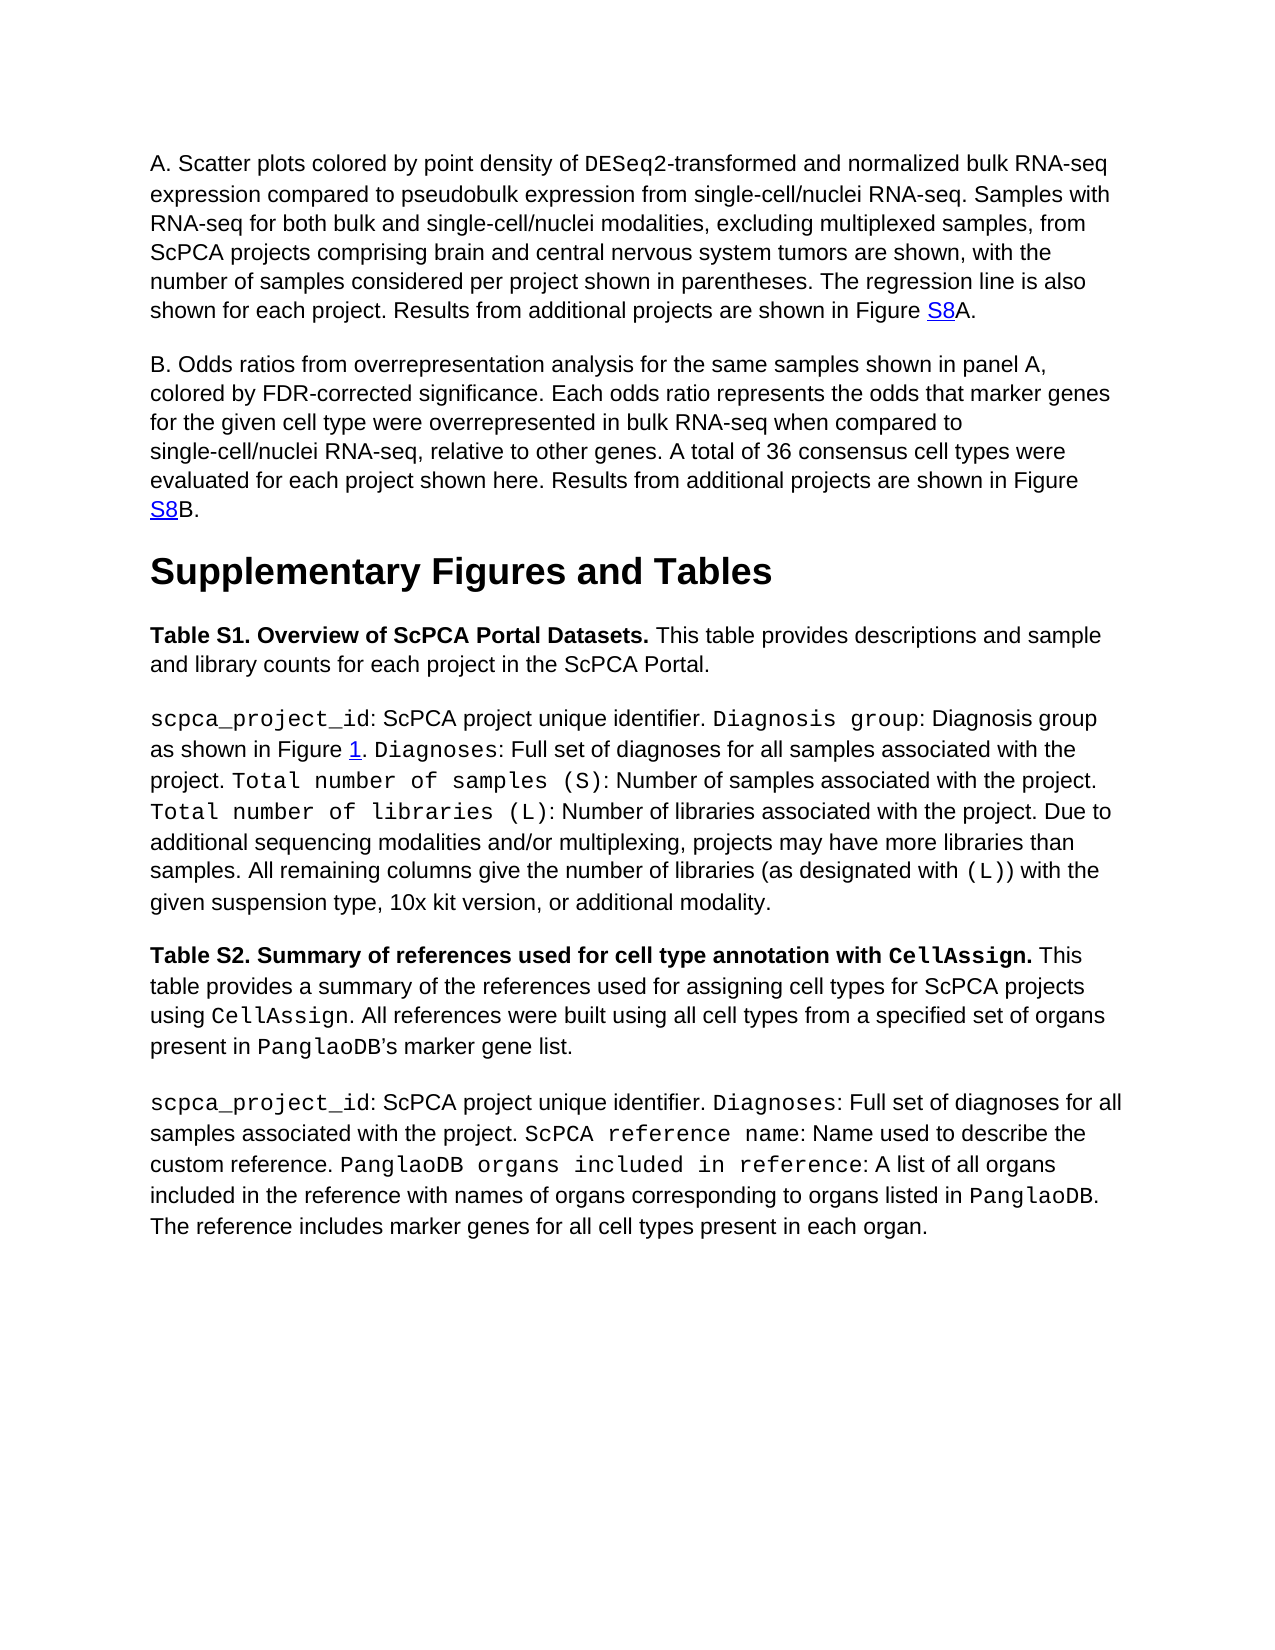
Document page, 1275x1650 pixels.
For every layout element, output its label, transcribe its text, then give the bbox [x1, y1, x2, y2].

subtitle Supplementary Figures and Tables [150, 549, 1125, 593]
text Table S1. Overview of ScPCA Portal Datasets. This table provides descriptions and sample and library counts for each project in the ScPCA Portal. [150, 622, 1125, 677]
text A. Scatter plots colored by point density of DESeq2-transformed and normalized bulk RNA-seq expression compared to pseudobulk expression from single-cell/nuclei RNA-seq. Samples with RNA-seq for both bulk and single-cell/nuclei modalities, excluding multiplexed samples, from ScPCA projects comprising brain and central nervous system tumors are shown, with the number of samples considered per project shown in parentheses. The regression line is also shown for each project. Results from additional projects are shown in Figure S8A. [150, 150, 1125, 323]
text scpca_project_id: ScPCA project unique identifier. Diagnoses: Full set of diagnoses for all samples associated with the project. ScPCA reference name: Name used to describe the custom reference. PanglaoDB organs included in reference: A list of all organs included in the reference with names of organs corresponding to organs listed in PanglaoDB. The reference includes marker genes for all cell types present in each organ. [150, 1089, 1125, 1239]
text scpca_project_id: ScPCA project unique identifier. Diagnosis group: Diagnosis group as shown in Figure 1. Diagnoses: Full set of diagnoses for all samples associated with the project. Total number of samples (S): Number of samples associated with the project. Total number of libraries (L): Number of libraries associated with the project. Due to additional sequencing modalities and/or multiplexing, projects may have more libraries than samples. All remaining columns give the number of libraries (as designated with (L)) with the given suspension type, 10x kit version, or additional modality. [150, 705, 1125, 915]
text Table S2. Summary of references used for cell type annotation with CellAssign. This table provides a summary of the references used for assigning cell types for ScPCA projects using CellAssign. All references were built using all cell types from a specified set of organs present in PanglaoDB’s marker gene list. [150, 942, 1125, 1062]
text B. Odds ratios from overrepresentation analysis for the same samples shown in panel A, colored by FDR-corrected significance. Each odds ratio represents the odds that marker genes for the given cell type were overrepresented in bulk RNA-seq when compared to single-cell/nuclei RNA-seq, relative to other genes. A total of 36 consensus cell types were evaluated for each project shown here. Results from additional projects are shown in Figure S8B. [150, 351, 1125, 522]
